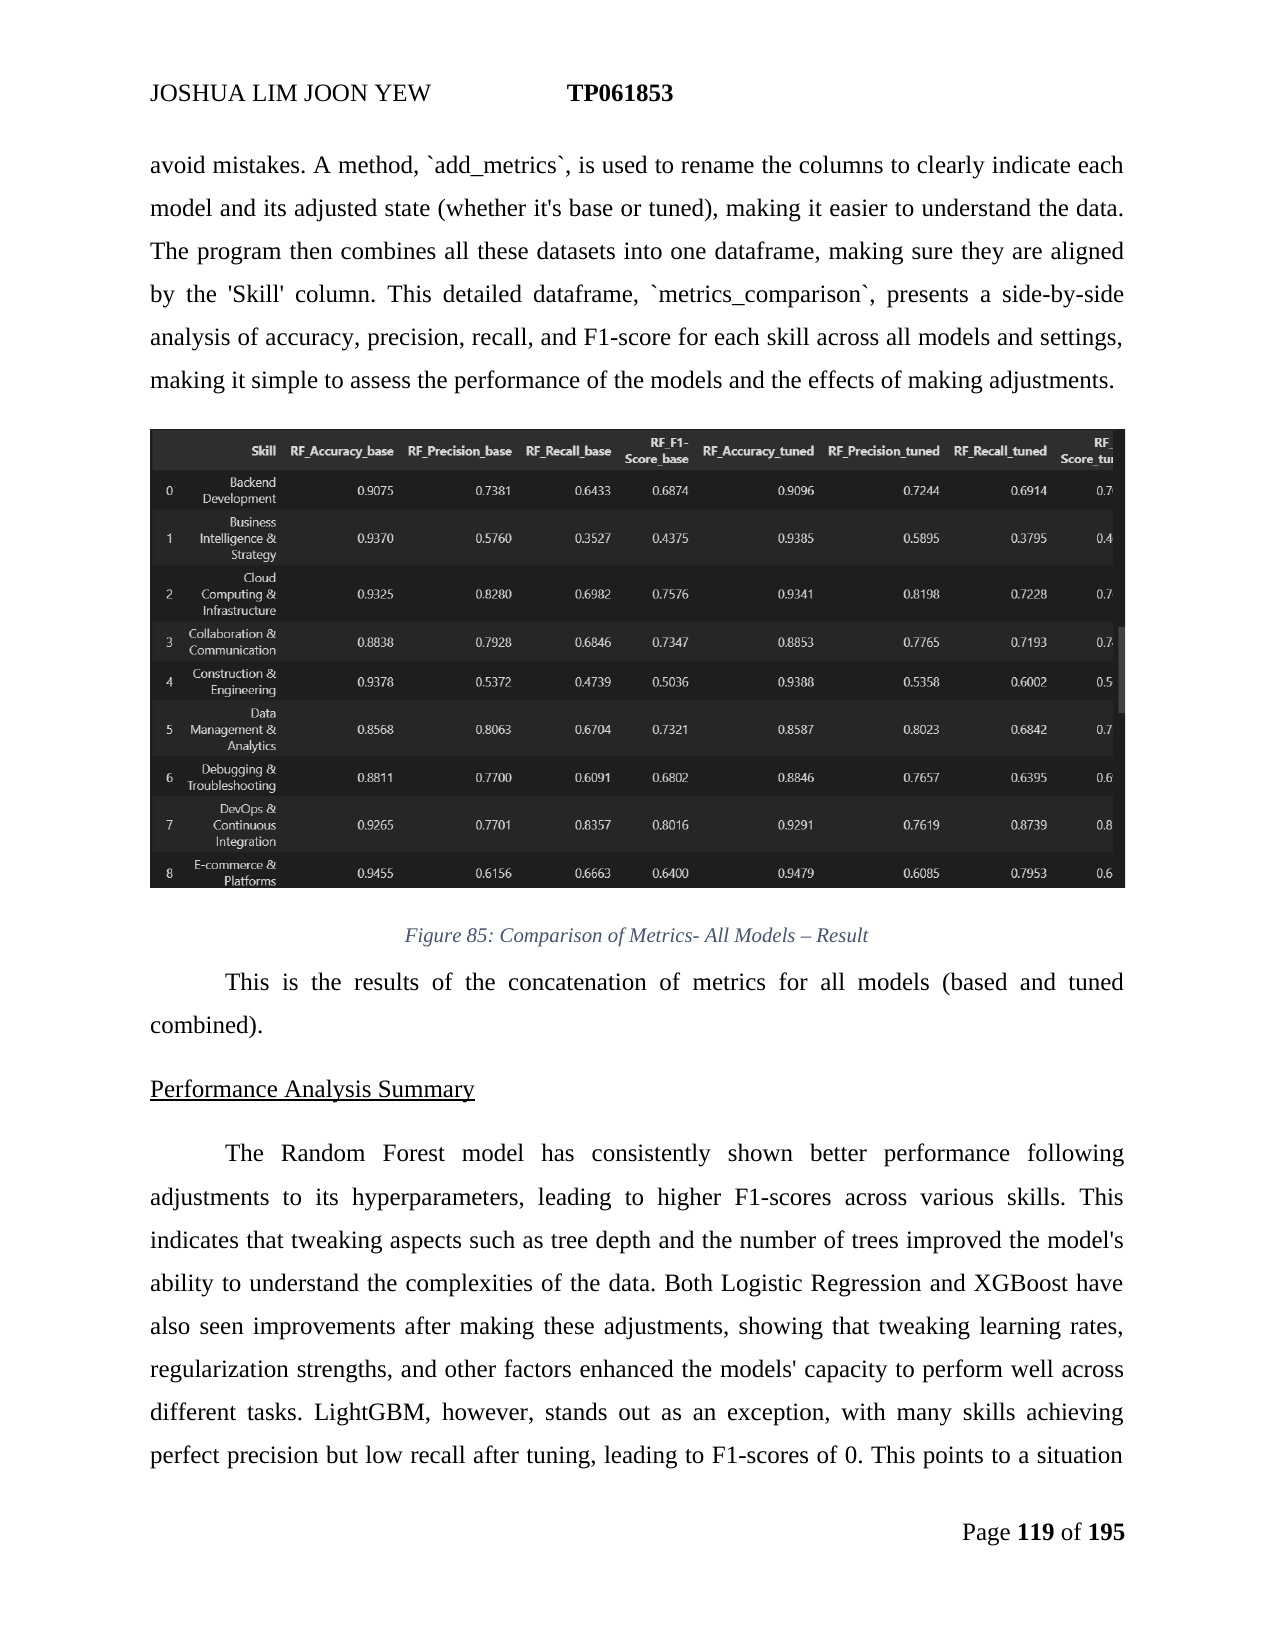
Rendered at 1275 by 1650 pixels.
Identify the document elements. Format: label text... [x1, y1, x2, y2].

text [150, 150, 1125, 394]
text Figure 85: Comparison of Metrics- All Models – Result [150, 923, 1125, 947]
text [150, 1138, 1125, 1469]
text This is the results of the concatenation of metrics for all models (based and tuned combined). [150, 967, 1125, 1039]
picture [150, 429, 1125, 888]
text Performance Analysis Summary [150, 1074, 1125, 1103]
